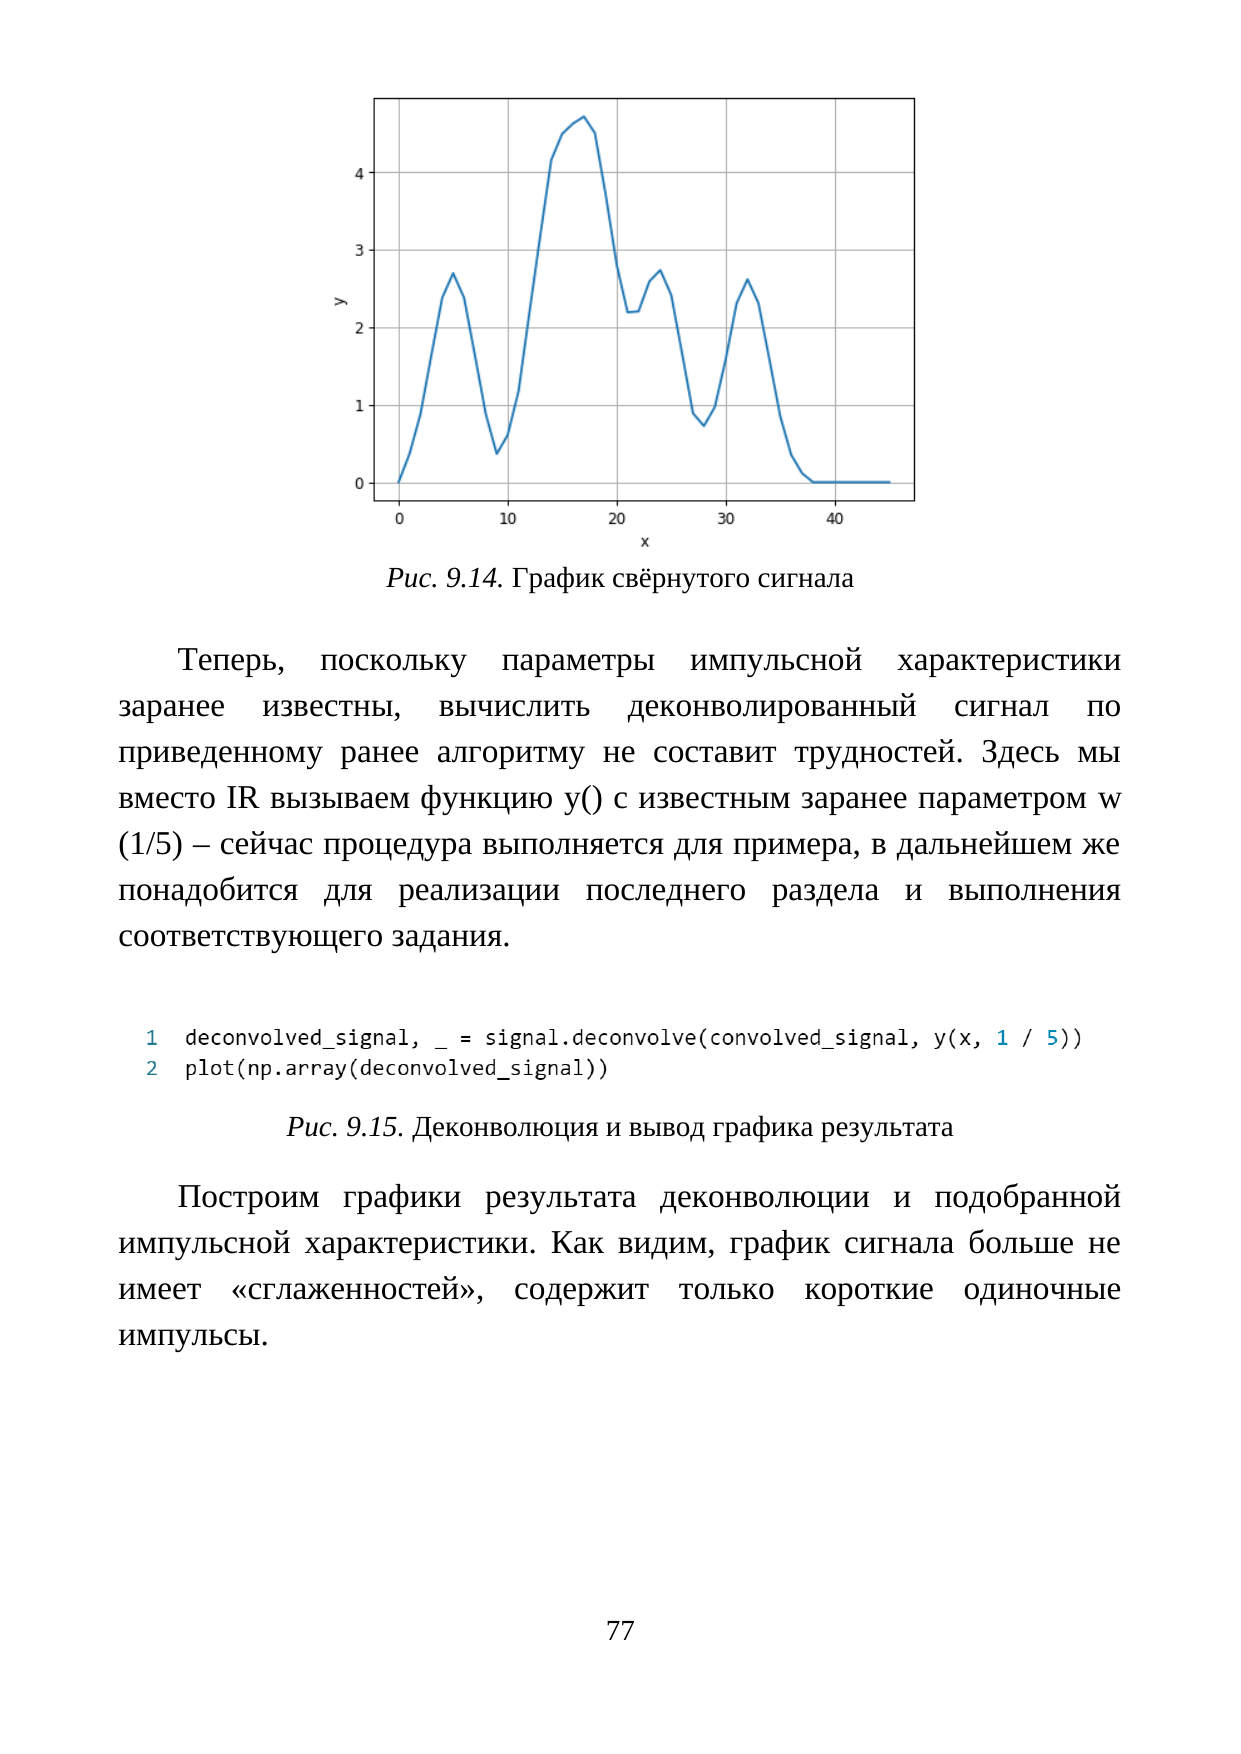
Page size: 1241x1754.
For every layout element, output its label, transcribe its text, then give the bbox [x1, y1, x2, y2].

picture [317, 88, 924, 553]
text Теперь, поскольку параметры импульсной характеристики заранее известны, вычислить деконволированный сигнал по приведенному ранее алгоритму не составит трудностей. Здесь мы вместо IR вызываем функцию y() с известным заранее параметром w (1/5) – сейчас процедура выполняется для примера, в дальнейшем же понадобится для реализации последнего раздела и выполнения соответствующего задания. [118, 639, 1122, 953]
text Рис. 9.14. График свёрнутого сигнала [118, 560, 1122, 594]
picture [118, 994, 1123, 1110]
text Построим графики результата деконволюции и подобранной импульсной характеристики. Как видим, график сигнала больше не имеет «сглаженностей», содержит только короткие одиночные импульсы. [118, 1177, 1122, 1353]
text Рис. 9.15. Деконволюция и вывод графика результата [118, 1110, 1122, 1143]
